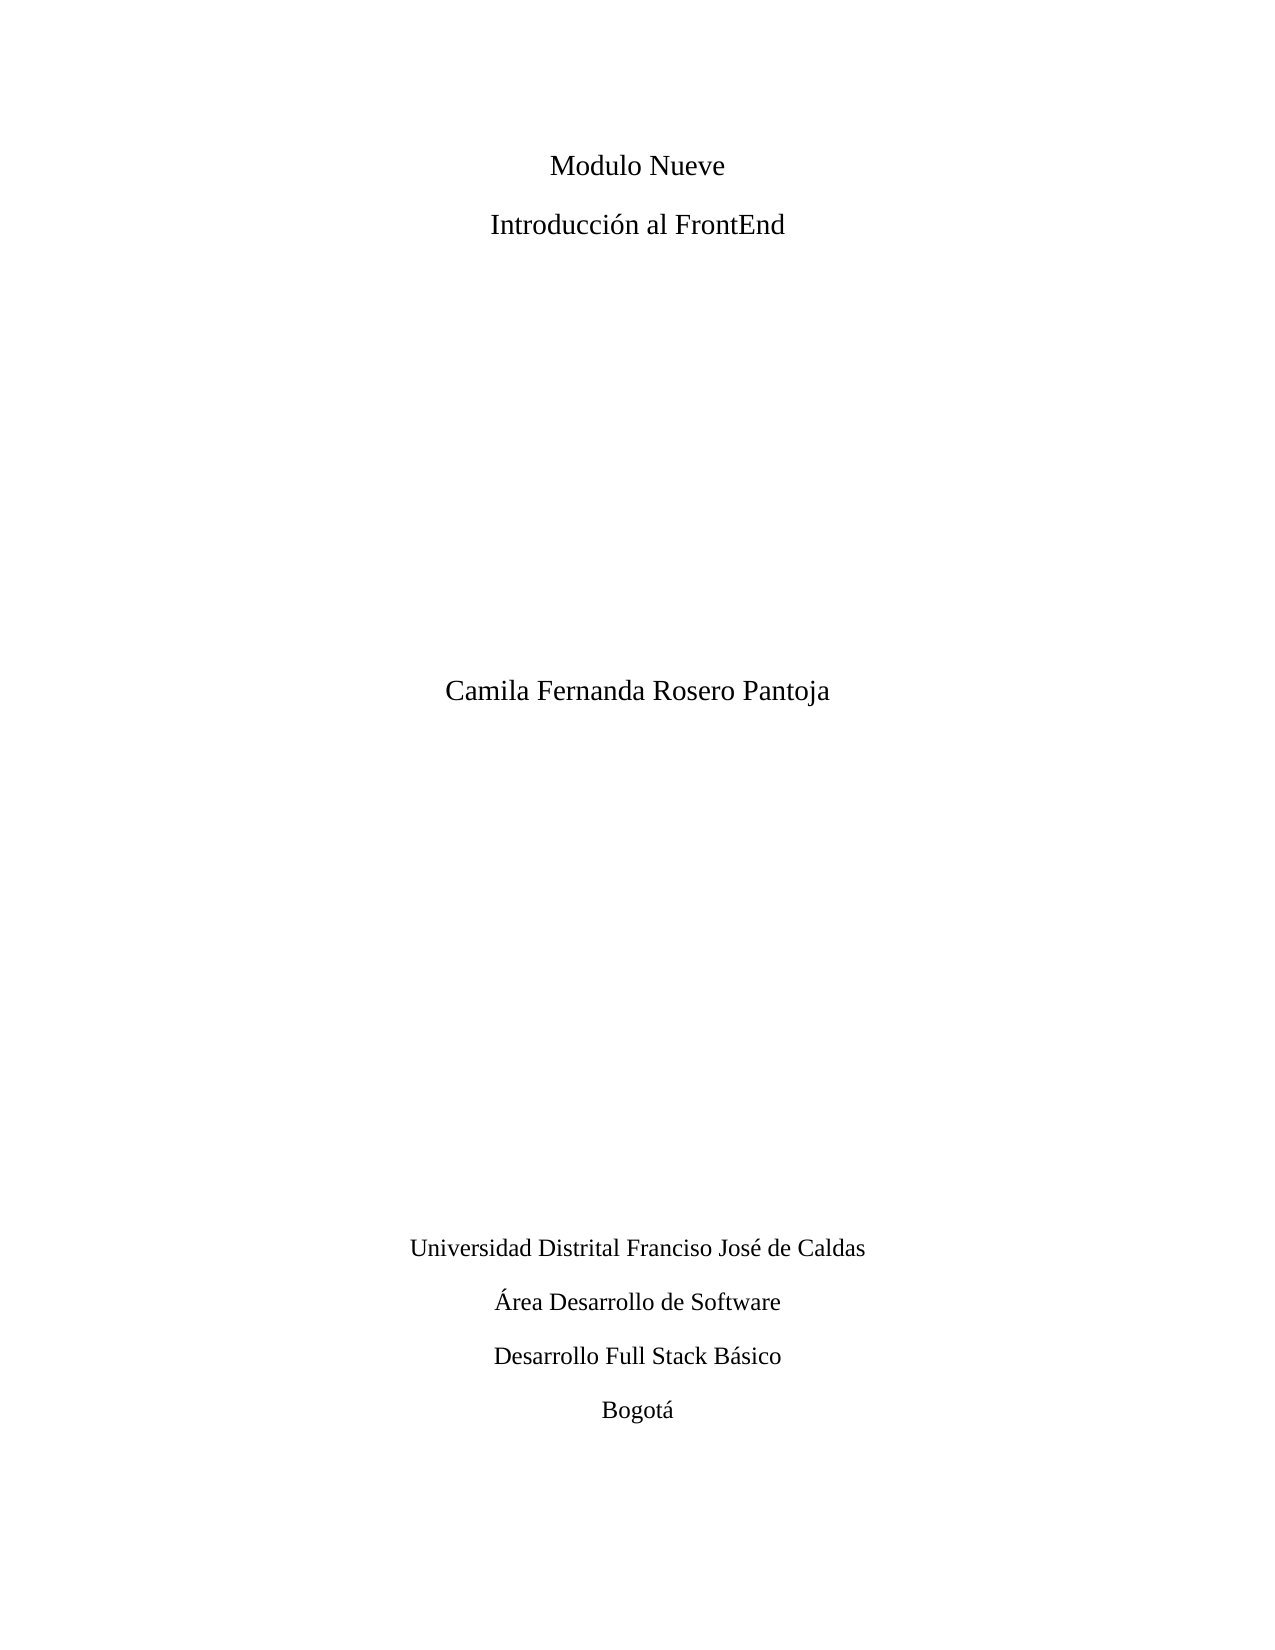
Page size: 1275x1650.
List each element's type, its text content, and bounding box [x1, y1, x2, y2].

text Bogotá [177, 1395, 1098, 1424]
text Introducción al FrontEnd [177, 207, 1098, 241]
text Camila Fernanda Rosero Pantoja [177, 673, 1098, 707]
text Desarrollo Full Stack Básico [177, 1341, 1098, 1370]
text Universidad Distrital Franciso José de Caldas [177, 1233, 1098, 1262]
text Modulo Nueve [177, 148, 1098, 181]
text Área Desarrollo de Software [177, 1287, 1098, 1316]
